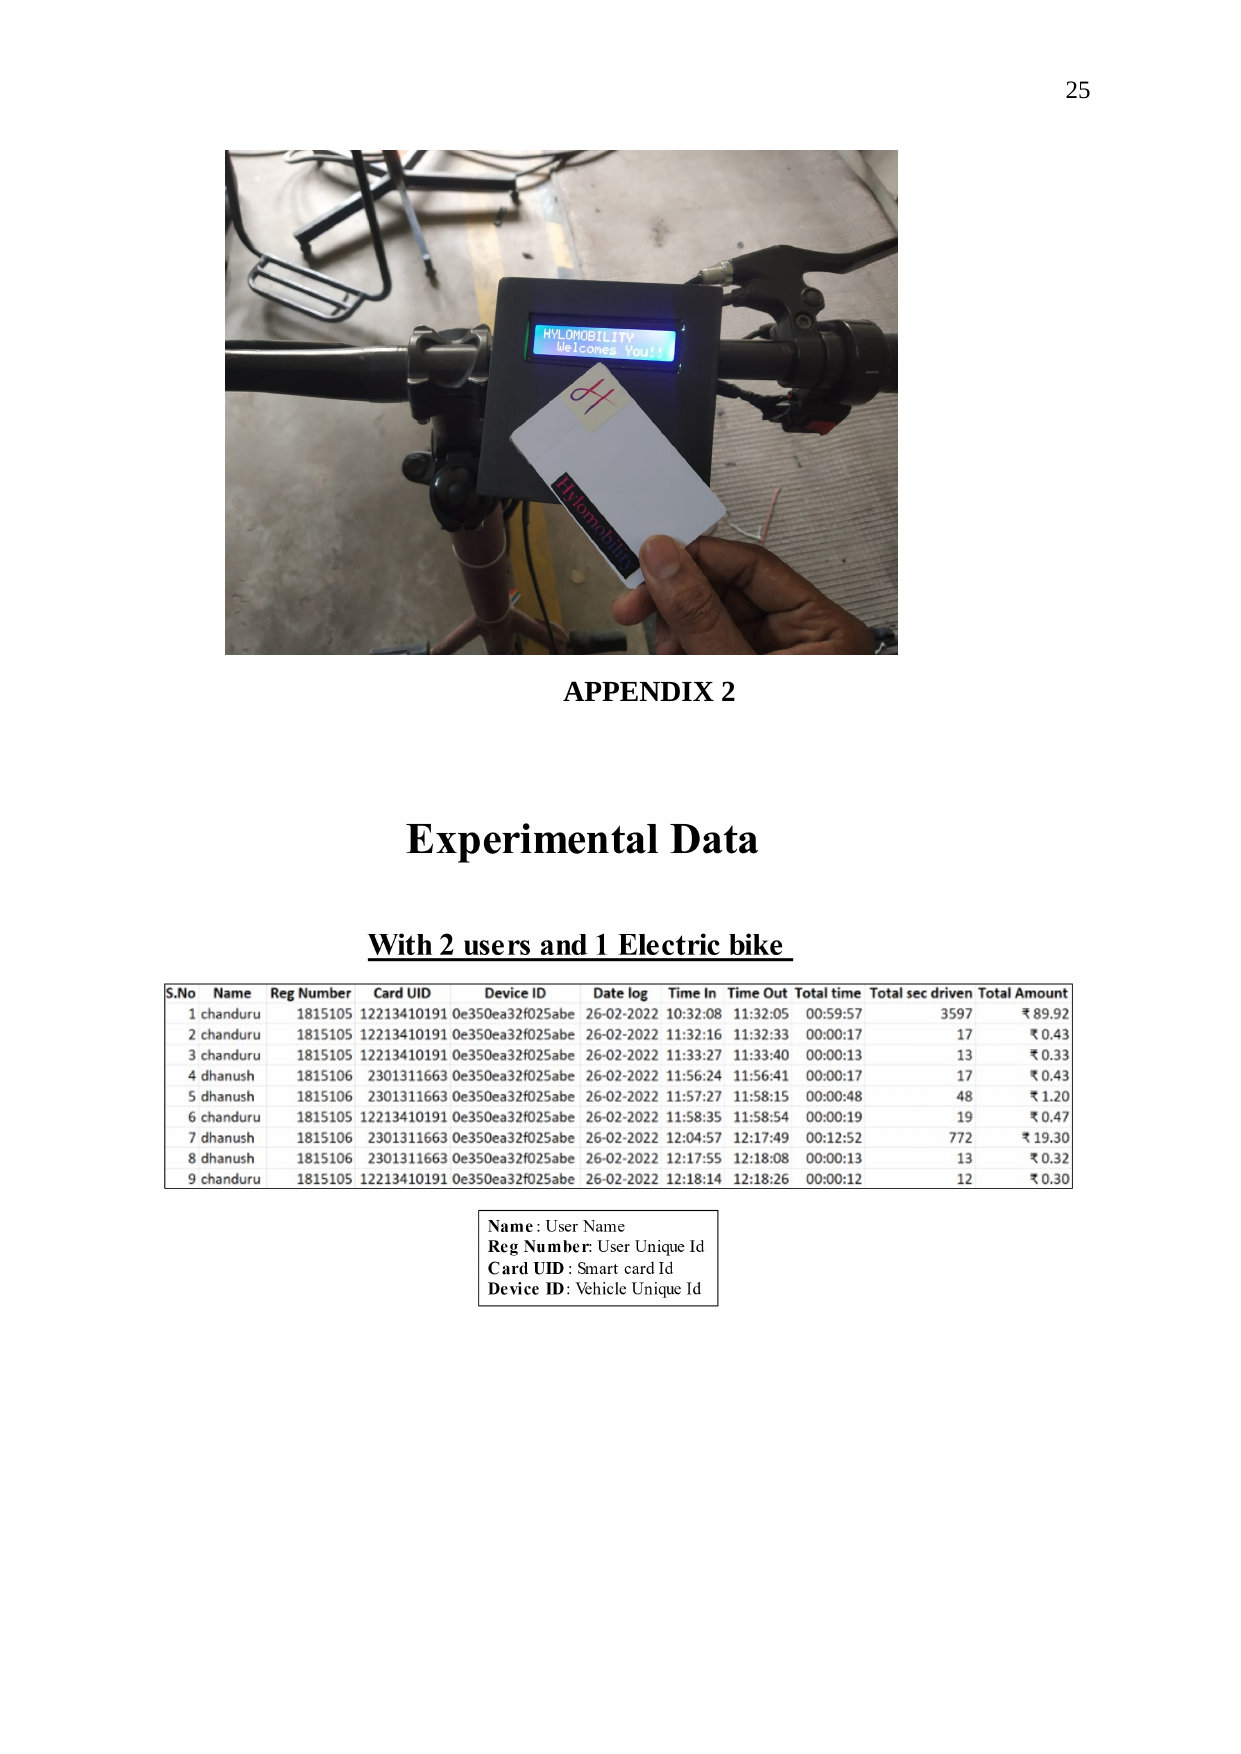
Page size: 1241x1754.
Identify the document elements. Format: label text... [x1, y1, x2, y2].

picture [151, 723, 1089, 1427]
picture [225, 150, 898, 655]
